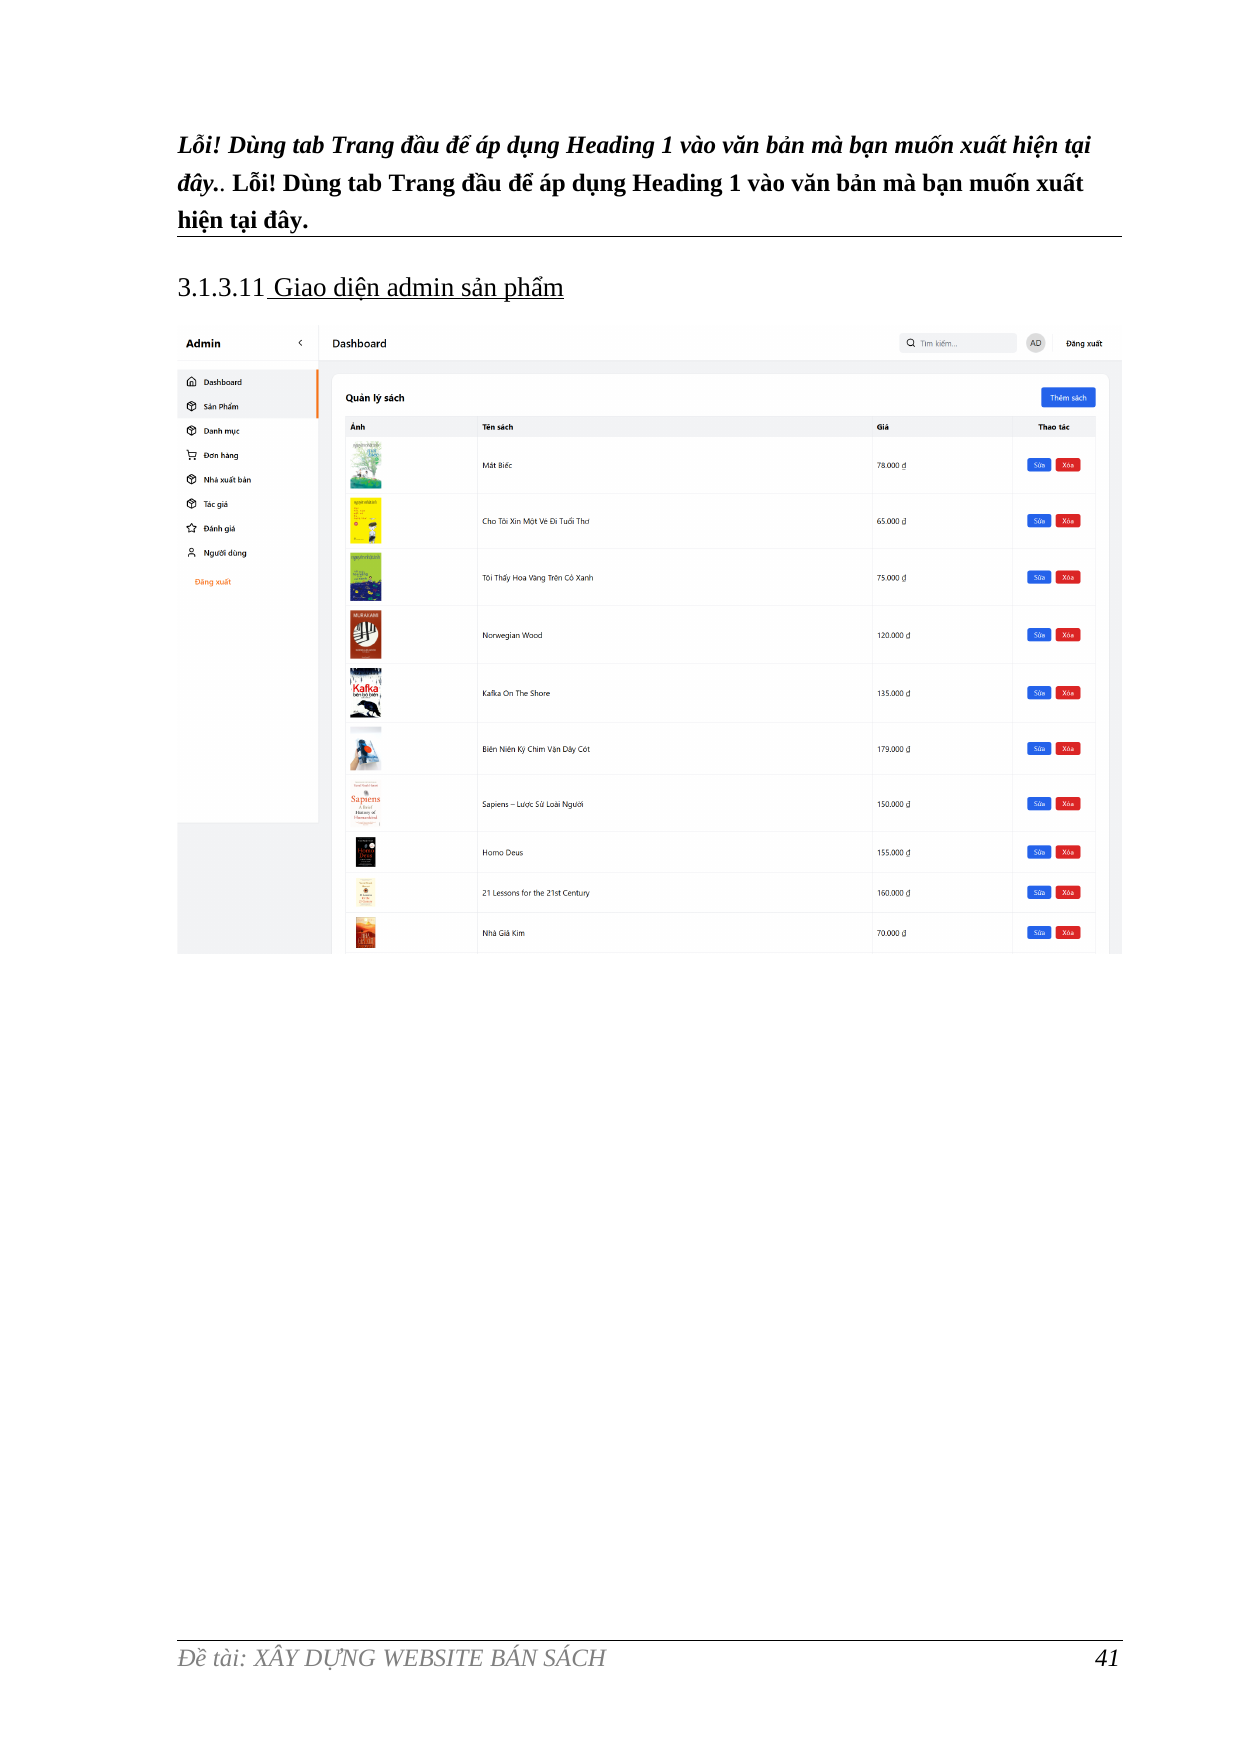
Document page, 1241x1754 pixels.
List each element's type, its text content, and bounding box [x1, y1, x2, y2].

picture [177, 325, 1122, 954]
subtitle Giao diện admin sản phẩm [177, 271, 1122, 302]
